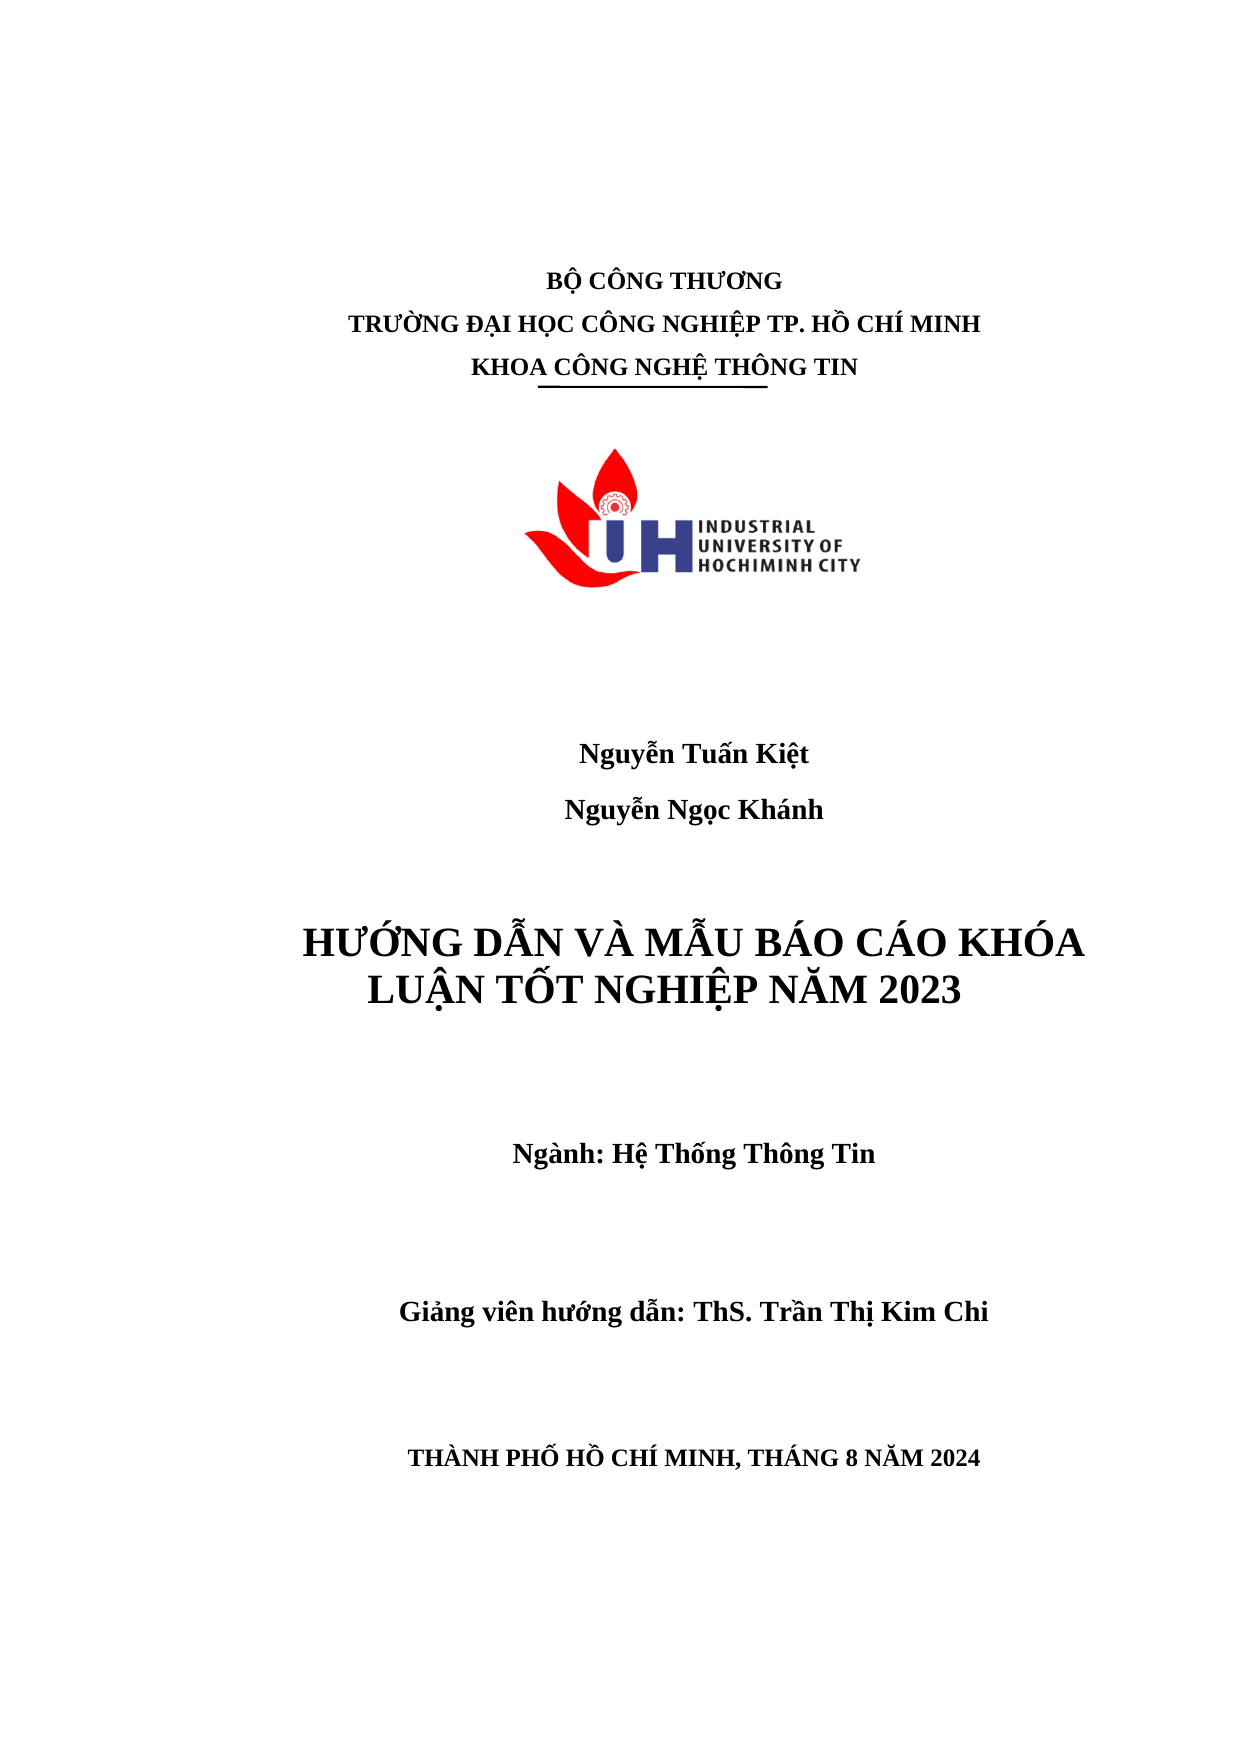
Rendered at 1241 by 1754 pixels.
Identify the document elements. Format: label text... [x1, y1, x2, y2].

text Ngành: Hệ Thống Thông Tin [207, 1137, 1122, 1170]
text Nguyễn Ngọc Khánh [207, 792, 1122, 826]
text Nguyễn Tuấn Kiệt [207, 736, 1122, 770]
text Giảng viên hướng dẫn: ThS. Trần Thị Kim Chi [207, 1294, 1122, 1327]
text THÀNH PHỐ HỒ CHÍ MINH, THÁNG 8 NĂM 2024 [207, 1443, 1122, 1472]
text KHOA CÔNG NGHỆ THÔNG TIN [207, 352, 1122, 381]
picture [519, 441, 869, 591]
text TRƯỜNG ĐẠI HỌC CÔNG NGHIỆP TP. HỒ CHÍ MINH [207, 309, 1122, 338]
text BỘ CÔNG THƯƠNG [207, 220, 1122, 294]
text HƯỚNG DẪN VÀ MẪU BÁO CÁO KHÓA LUẬN TỐT NGHIỆP NĂM 2023 [207, 917, 1122, 1013]
